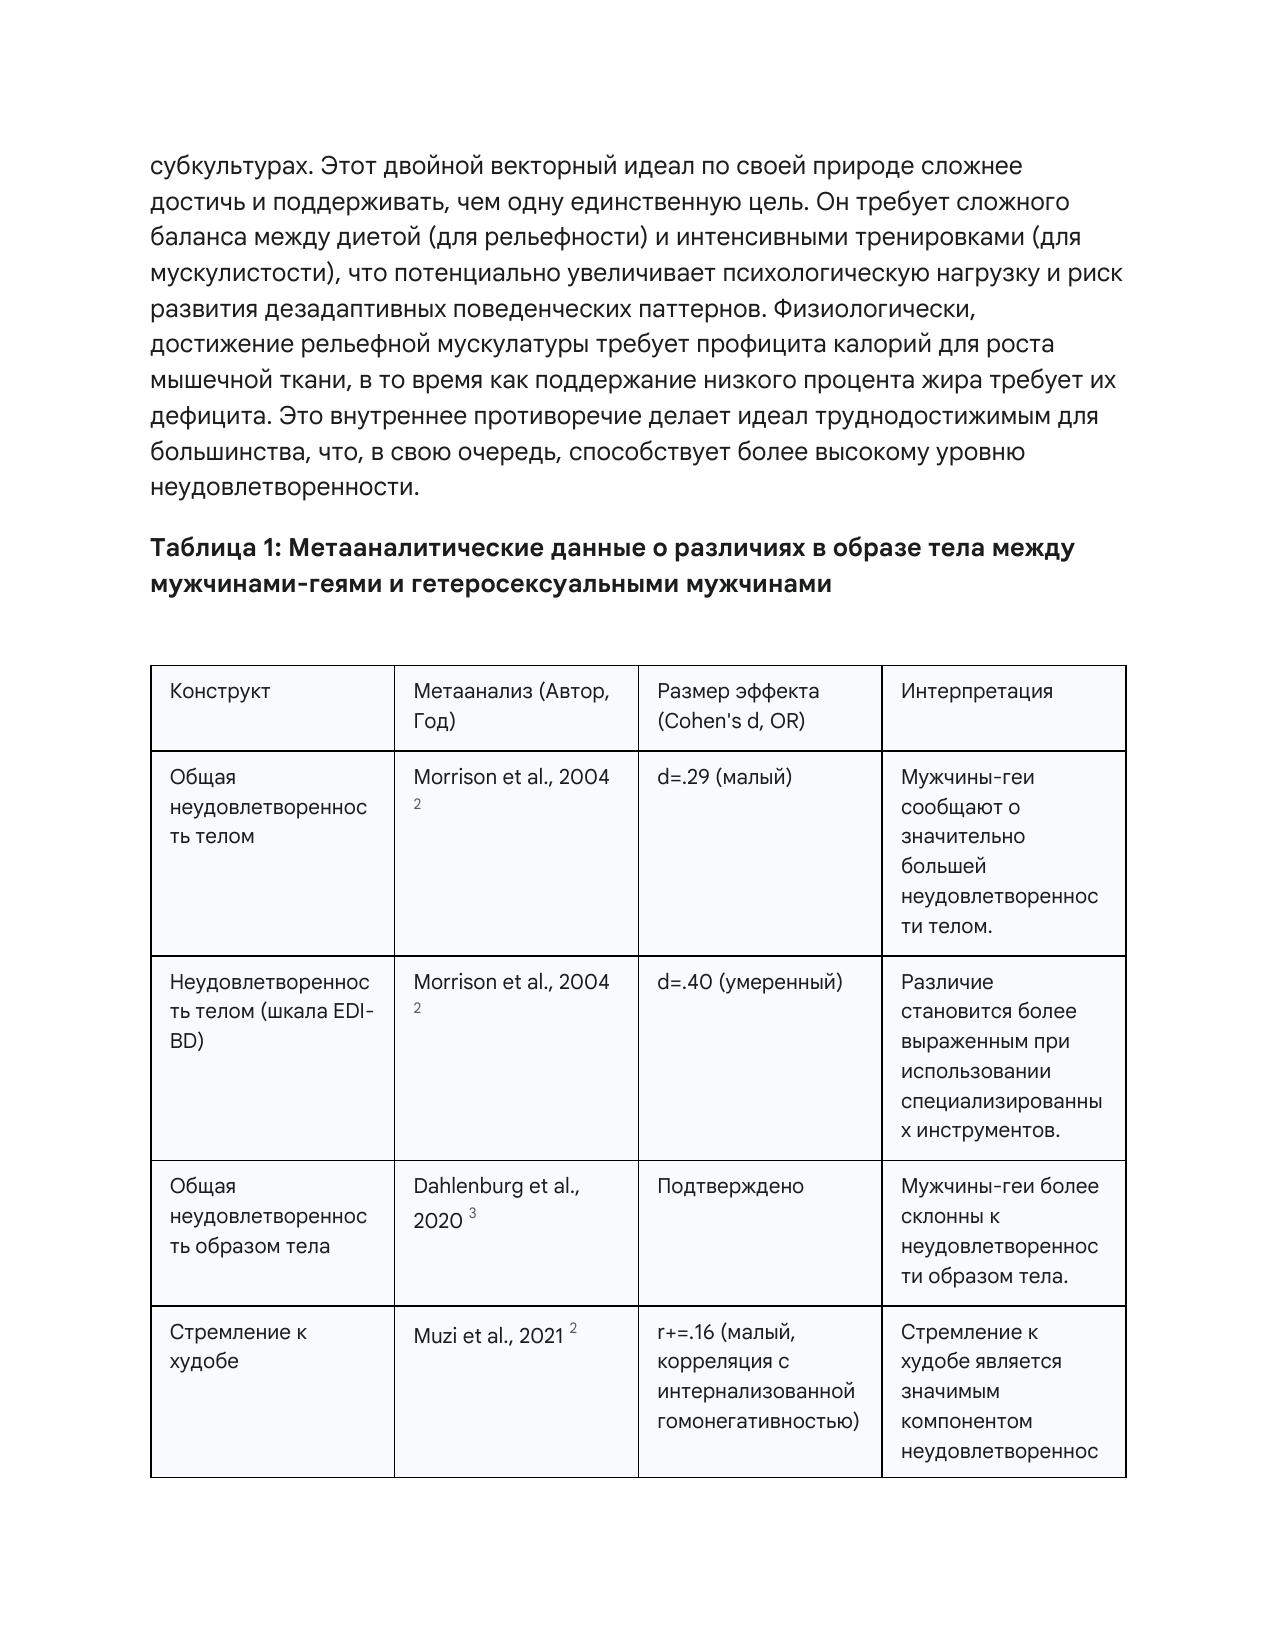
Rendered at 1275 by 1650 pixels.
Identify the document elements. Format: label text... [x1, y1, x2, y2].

table_cell Muzi et al., 2021 2 [395, 1307, 638, 1476]
table_cell Morrison et al., 2004 2 [395, 957, 638, 1160]
table_cell d=.40 (умеренный) [639, 957, 881, 1160]
table_header Конструкт [152, 666, 394, 750]
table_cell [883, 1307, 1125, 1476]
table_cell Общая неудовлетворенность телом [152, 752, 394, 955]
table_cell Мужчины-геи сообщают о значительно большей неудовлетворенности телом. [883, 752, 1125, 955]
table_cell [639, 1307, 881, 1476]
table_header Размер эффекта (Cohen's d, OR) [639, 666, 881, 750]
table_cell Подтверждено [639, 1161, 881, 1305]
table_cell Dahlenburg et al., 2020 3 [395, 1161, 638, 1305]
table_cell Неудовлетворенность телом (шкала EDI-BD) [152, 957, 394, 1160]
table_cell Различие становится более выраженным при использовании специализированных инструментов. [883, 957, 1125, 1160]
table_cell Общая неудовлетворенность образом тела [152, 1161, 394, 1305]
table_header Метаанализ (Автор, Год) [395, 666, 638, 750]
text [150, 150, 1125, 503]
table_header Интерпретация [883, 666, 1125, 750]
table_cell d=.29 (малый) [639, 752, 881, 955]
text Таблица 1: Метааналитические данные о различиях в образе тела между мужчинами-геями и гетеросексуальными мужчинами [150, 532, 1125, 599]
table_cell Стремление к худобе [152, 1307, 394, 1476]
table_cell Morrison et al., 2004 2 [395, 752, 638, 955]
table_cell Мужчины-геи более склонны к неудовлетворенности образом тела. [883, 1161, 1125, 1305]
